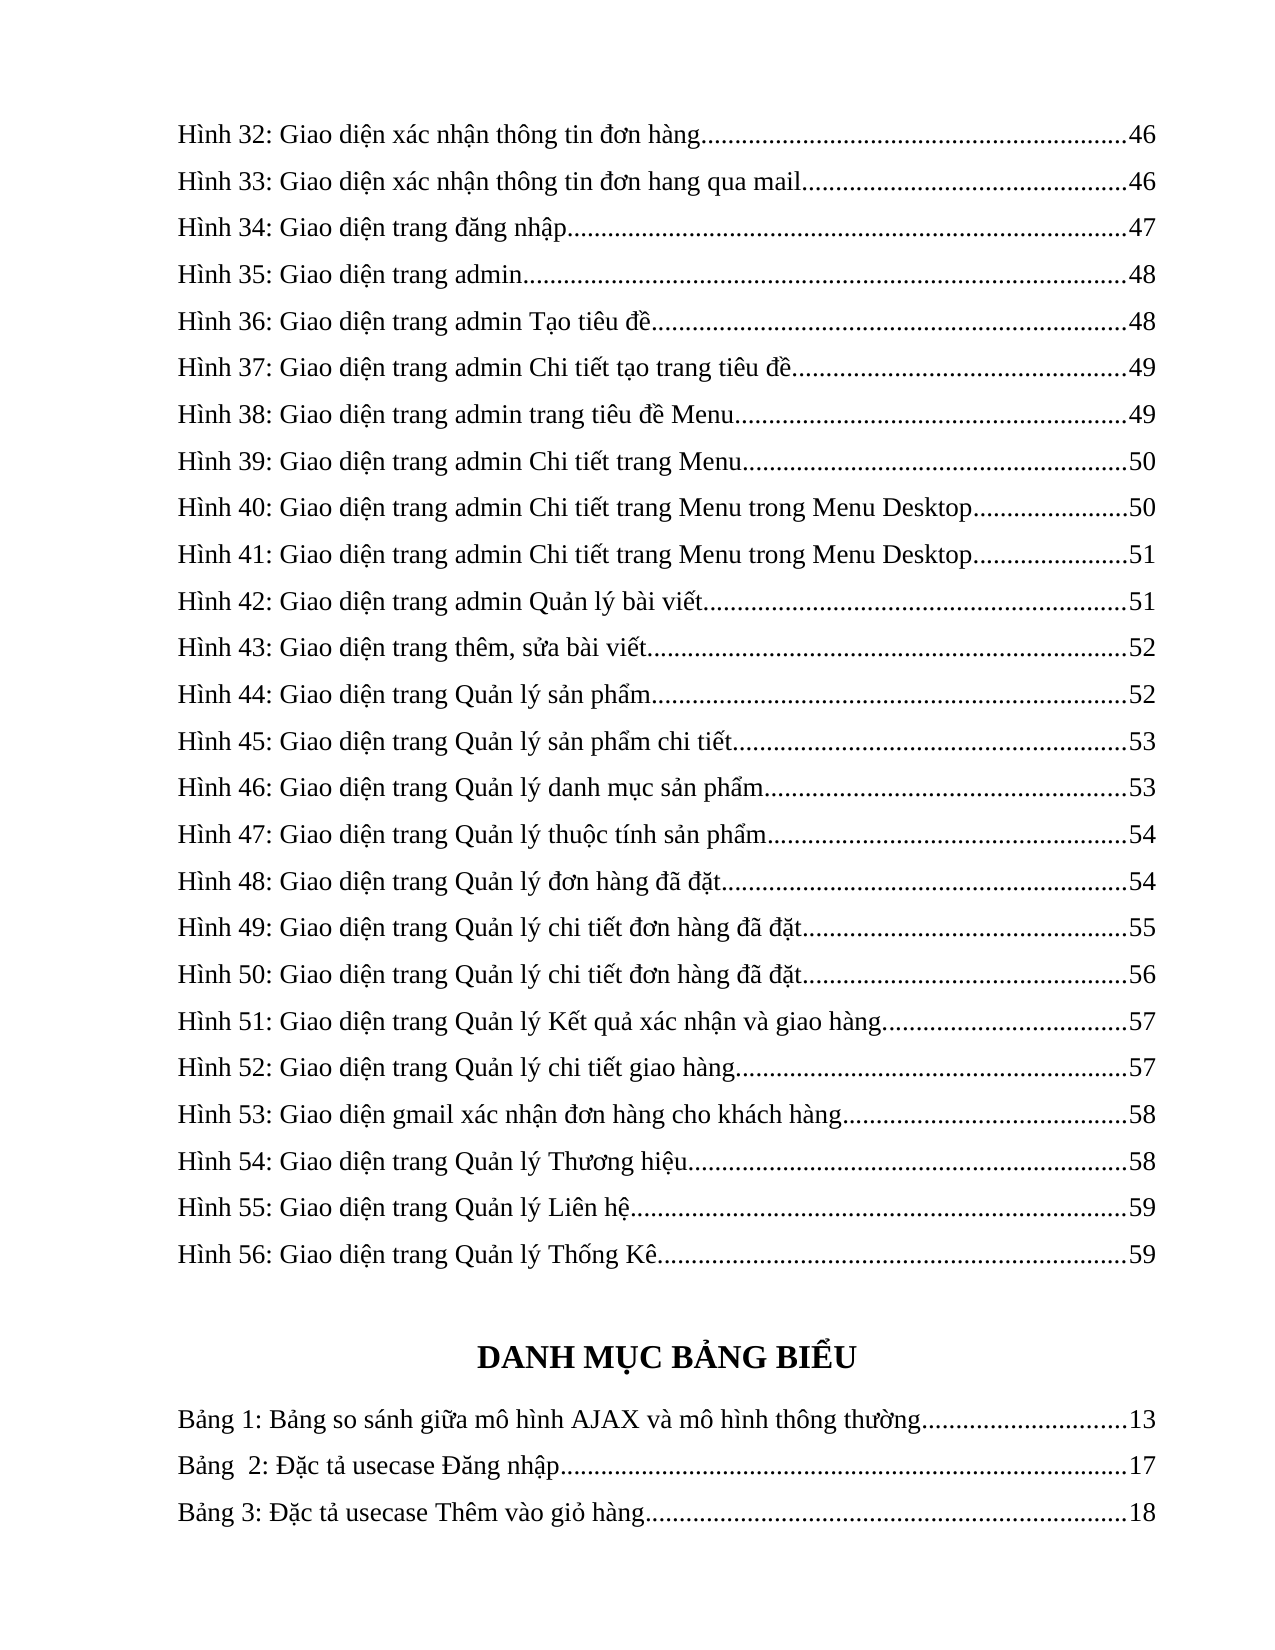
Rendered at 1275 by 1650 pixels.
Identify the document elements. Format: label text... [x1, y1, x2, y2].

text Bảng 2: Đặc tả usecase Đăng nhập 17 [177, 1449, 1157, 1481]
text Hình 53: Giao diện gmail xác nhận đơn hàng cho khách hàng. 58 [177, 1098, 1157, 1129]
text Bảng 3: Đặc tả usecase Thêm vào giỏ hàng 18 [177, 1496, 1157, 1527]
text Hình 35: Giao diện trang admin 48 [177, 258, 1157, 289]
text Hình 40: Giao diện trang admin Chi tiết trang Menu trong Menu Desktop 50 [177, 491, 1157, 523]
text Hình 45: Giao diện trang Quản lý sản phẩm chi tiết. 53 [177, 725, 1157, 756]
text Hình 41: Giao diện trang admin Chi tiết trang Menu trong Menu Desktop. 51 [177, 538, 1157, 569]
text Hình 42: Giao diện trang admin Quản lý bài viết. 51 [177, 585, 1157, 616]
text Hình 50: Giao diện trang Quản lý chi tiết đơn hàng đã đặt 56 [177, 958, 1157, 989]
text Hình 39: Giao diện trang admin Chi tiết trang Menu 50 [177, 445, 1157, 476]
text DANH MỤC BẢNG BIỂU [177, 1338, 1157, 1376]
text Hình 37: Giao diện trang admin Chi tiết tạo trang tiêu đề. 49 [177, 351, 1157, 383]
text Hình 54: Giao diện trang Quản lý Thương hiệu. 58 [177, 1145, 1157, 1176]
text Bảng 1: Bảng so sánh giữa mô hình AJAX và mô hình thông thường 13 [177, 1403, 1157, 1434]
text Hình 44: Giao diện trang Quản lý sản phẩm 52 [177, 678, 1157, 709]
text Hình 51: Giao diện trang Quản lý Kết quả xác nhận và giao hàng. 57 [177, 1005, 1157, 1036]
text Hình 34: Giao diện trang đăng nhập 47 [177, 211, 1157, 243]
text Hình 33: Giao diện xác nhận thông tin đơn hang qua mail 46 [177, 165, 1157, 196]
text Hình 32: Giao diện xác nhận thông tin đơn hàng 46 [177, 118, 1157, 149]
text Hình 36: Giao diện trang admin Tạo tiêu đề 48 [177, 305, 1157, 336]
text Hình 55: Giao diện trang Quản lý Liên hệ 59 [177, 1191, 1157, 1223]
text Hình 46: Giao diện trang Quản lý danh mục sản phẩm. 53 [177, 771, 1157, 803]
text Hình 49: Giao diện trang Quản lý chi tiết đơn hàng đã đặt 55 [177, 911, 1157, 943]
text Hình 48: Giao diện trang Quản lý đơn hàng đã đặt 54 [177, 865, 1157, 896]
text Hình 56: Giao diện trang Quản lý Thống Kê. 59 [177, 1238, 1157, 1269]
text Hình 43: Giao diện trang thêm, sửa bài viết. 52 [177, 631, 1157, 663]
text Hình 52: Giao diện trang Quản lý chi tiết giao hàng. 57 [177, 1051, 1157, 1083]
text Hình 47: Giao diện trang Quản lý thuộc tính sản phẩm. 54 [177, 818, 1157, 849]
text Hình 38: Giao diện trang admin trang tiêu đề Menu 49 [177, 398, 1157, 429]
